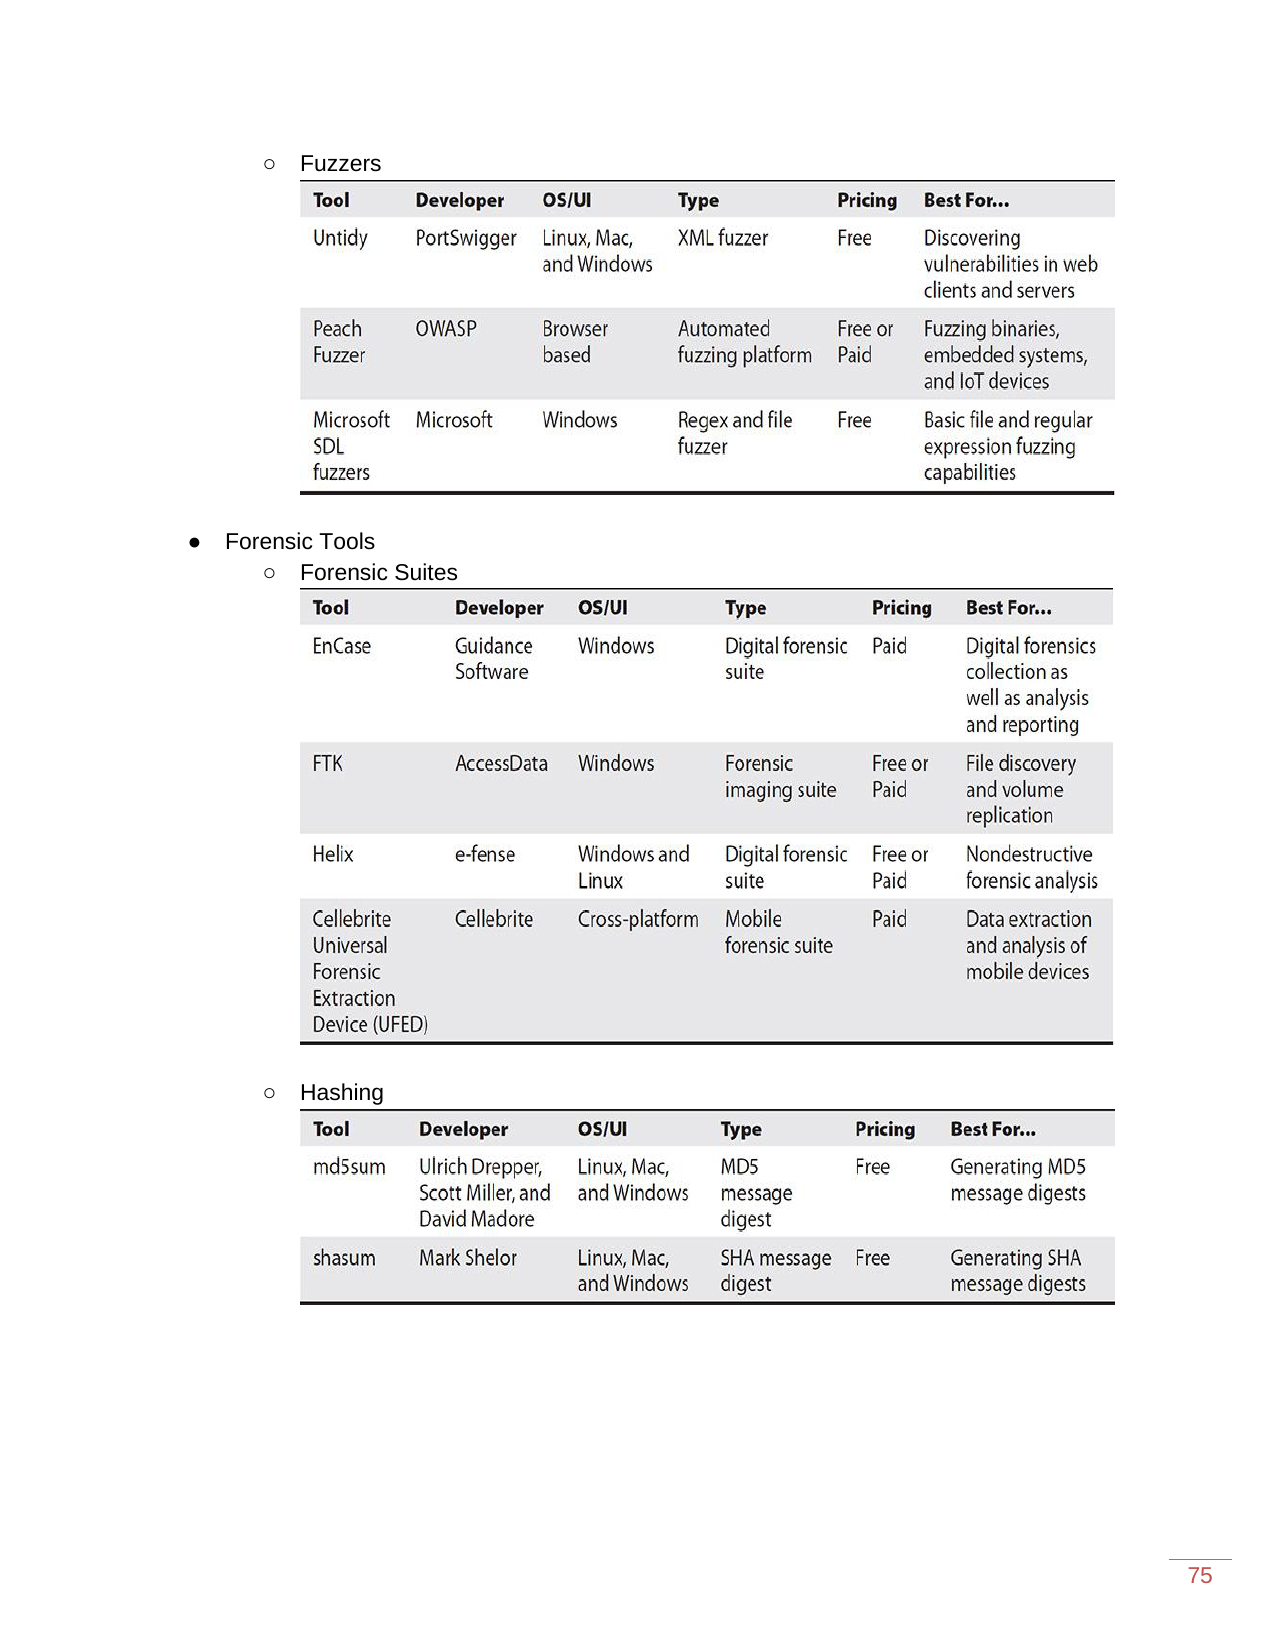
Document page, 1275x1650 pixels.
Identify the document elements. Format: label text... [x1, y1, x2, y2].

picture [300, 1109, 1115, 1305]
picture [300, 588, 1114, 1045]
list Fuzzers [262, 150, 1125, 176]
list Forensic Suites [262, 558, 1125, 585]
picture [300, 180, 1115, 495]
list Hashing [262, 1079, 1125, 1105]
list Forensic Tools [187, 528, 1125, 555]
